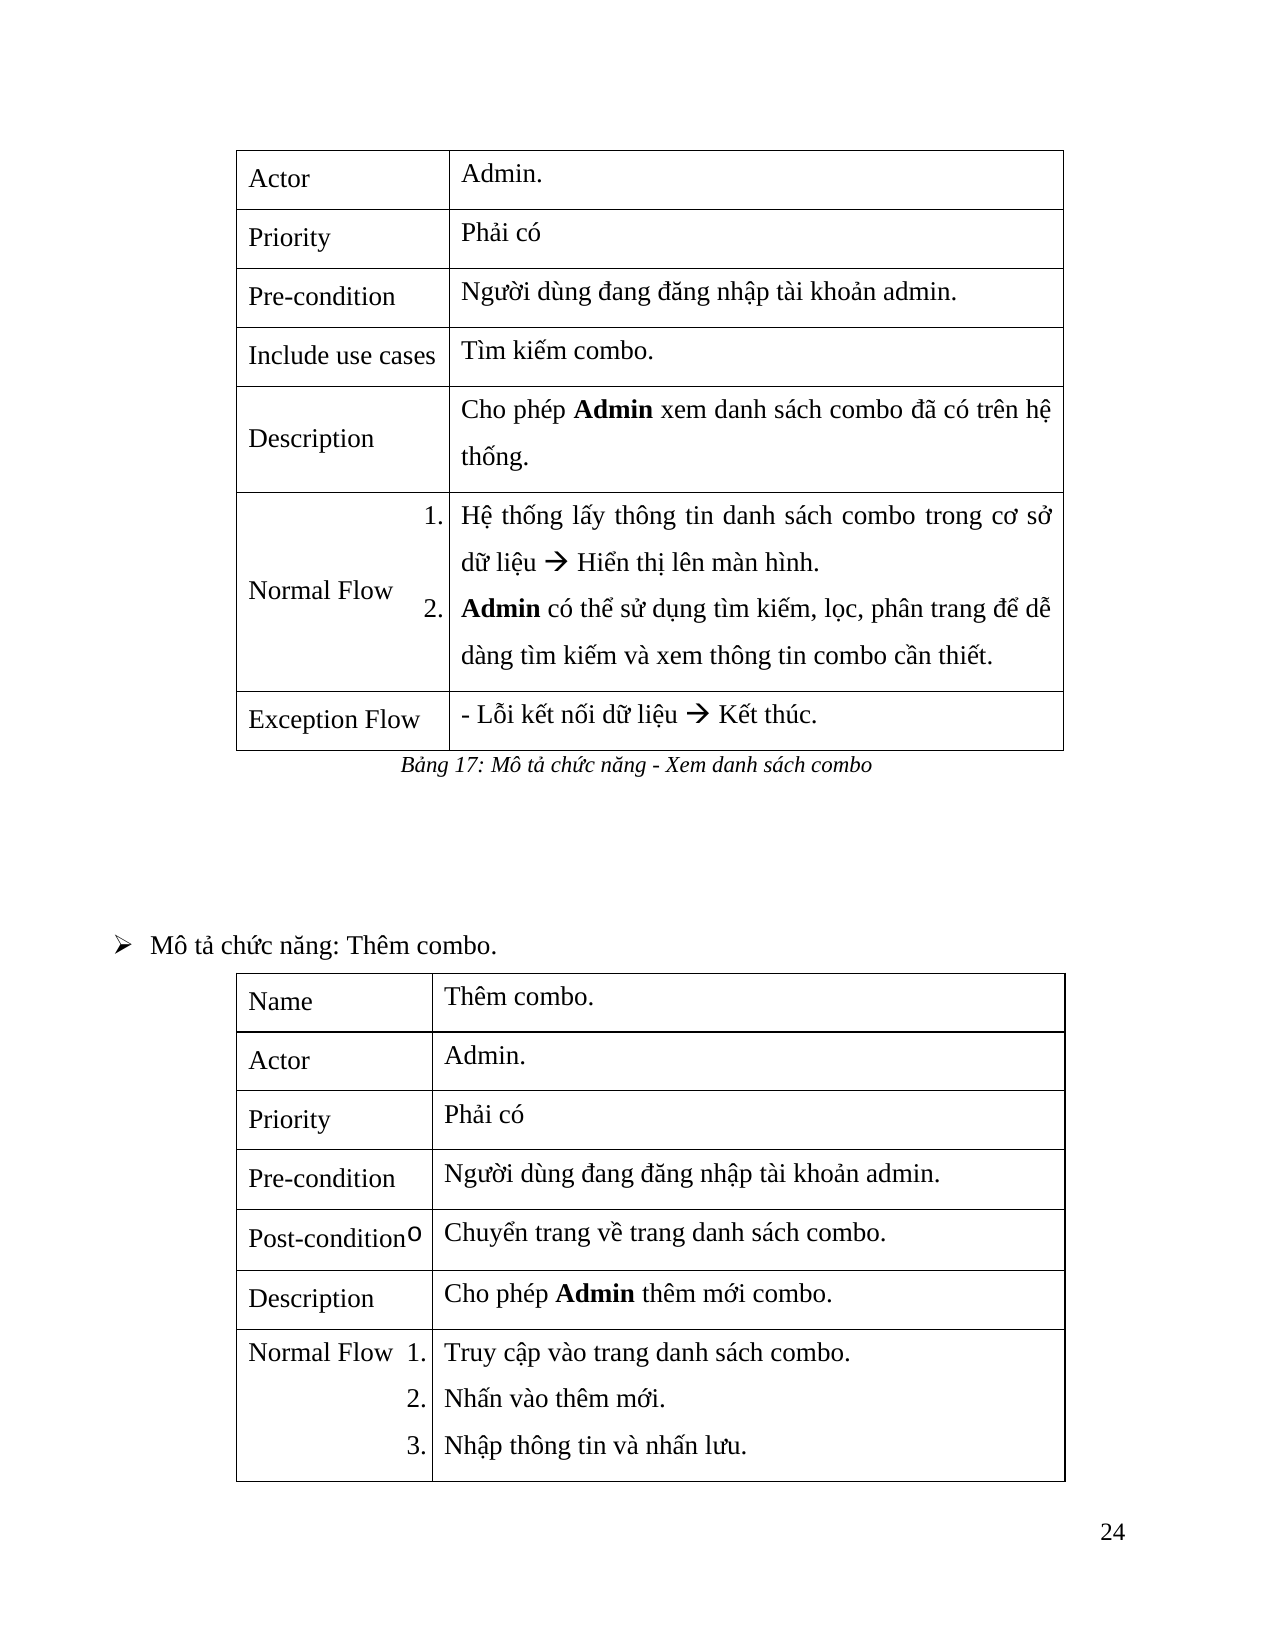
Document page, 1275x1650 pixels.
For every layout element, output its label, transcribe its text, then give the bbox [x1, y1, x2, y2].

table_cell Phải có [433, 1091, 1064, 1149]
table_cell Include use cases [237, 328, 449, 386]
table_cell Exception Flow [237, 692, 449, 750]
table_cell Admin. [450, 151, 1063, 209]
table_cell Cho phép Admin thêm mới combo. [433, 1271, 1064, 1329]
table_cell Description [237, 387, 449, 492]
table_cell Priority [237, 1091, 432, 1149]
table_cell Actor [237, 151, 449, 209]
table_cell Chuyển trang về trang danh sách combo. [433, 1210, 1064, 1270]
table_header Thêm combo. [433, 974, 1064, 1031]
table_cell Người dùng đang đăng nhập tài khoản admin. [450, 269, 1063, 327]
table_cell Tìm kiếm combo. [450, 328, 1063, 386]
table_cell Phải có [450, 210, 1063, 268]
table_cell Pre-condition [237, 1150, 432, 1208]
list Mô tả chức năng: Thêm combo. [112, 929, 1125, 960]
table_cell Post-condition [237, 1210, 432, 1270]
table_cell Admin. [433, 1033, 1064, 1090]
table_cell Cho phép Admin xem danh sách combo đã có trên hệ thống. [450, 387, 1063, 492]
table_cell Người dùng đang đăng nhập tài khoản admin. [433, 1150, 1064, 1208]
table_cell Priority [237, 210, 449, 268]
text Bảng 17: Mô tả chức năng - Xem danh sách combo [150, 751, 1125, 777]
table_cell Pre-condition [237, 269, 449, 327]
table_cell Description [237, 1271, 432, 1329]
table_cell - Lỗi kết nối dữ liệu Kết thúc. [450, 692, 1063, 750]
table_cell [433, 1330, 1064, 1481]
table_cell Hệ thống lấy thông tin danh sách combo trong cơ sở dữ liệu Hiển thị lên màn hình. Admin có thể sử dụng tìm kiếm, lọc, phân trang để dễ dàng tìm kiếm và xem thông tin combo cần thiết. [450, 493, 1063, 691]
table_cell Normal Flow [237, 1330, 432, 1481]
table_cell Normal Flow [237, 493, 449, 691]
table_header Name [237, 974, 432, 1031]
table_cell Actor [237, 1033, 432, 1090]
